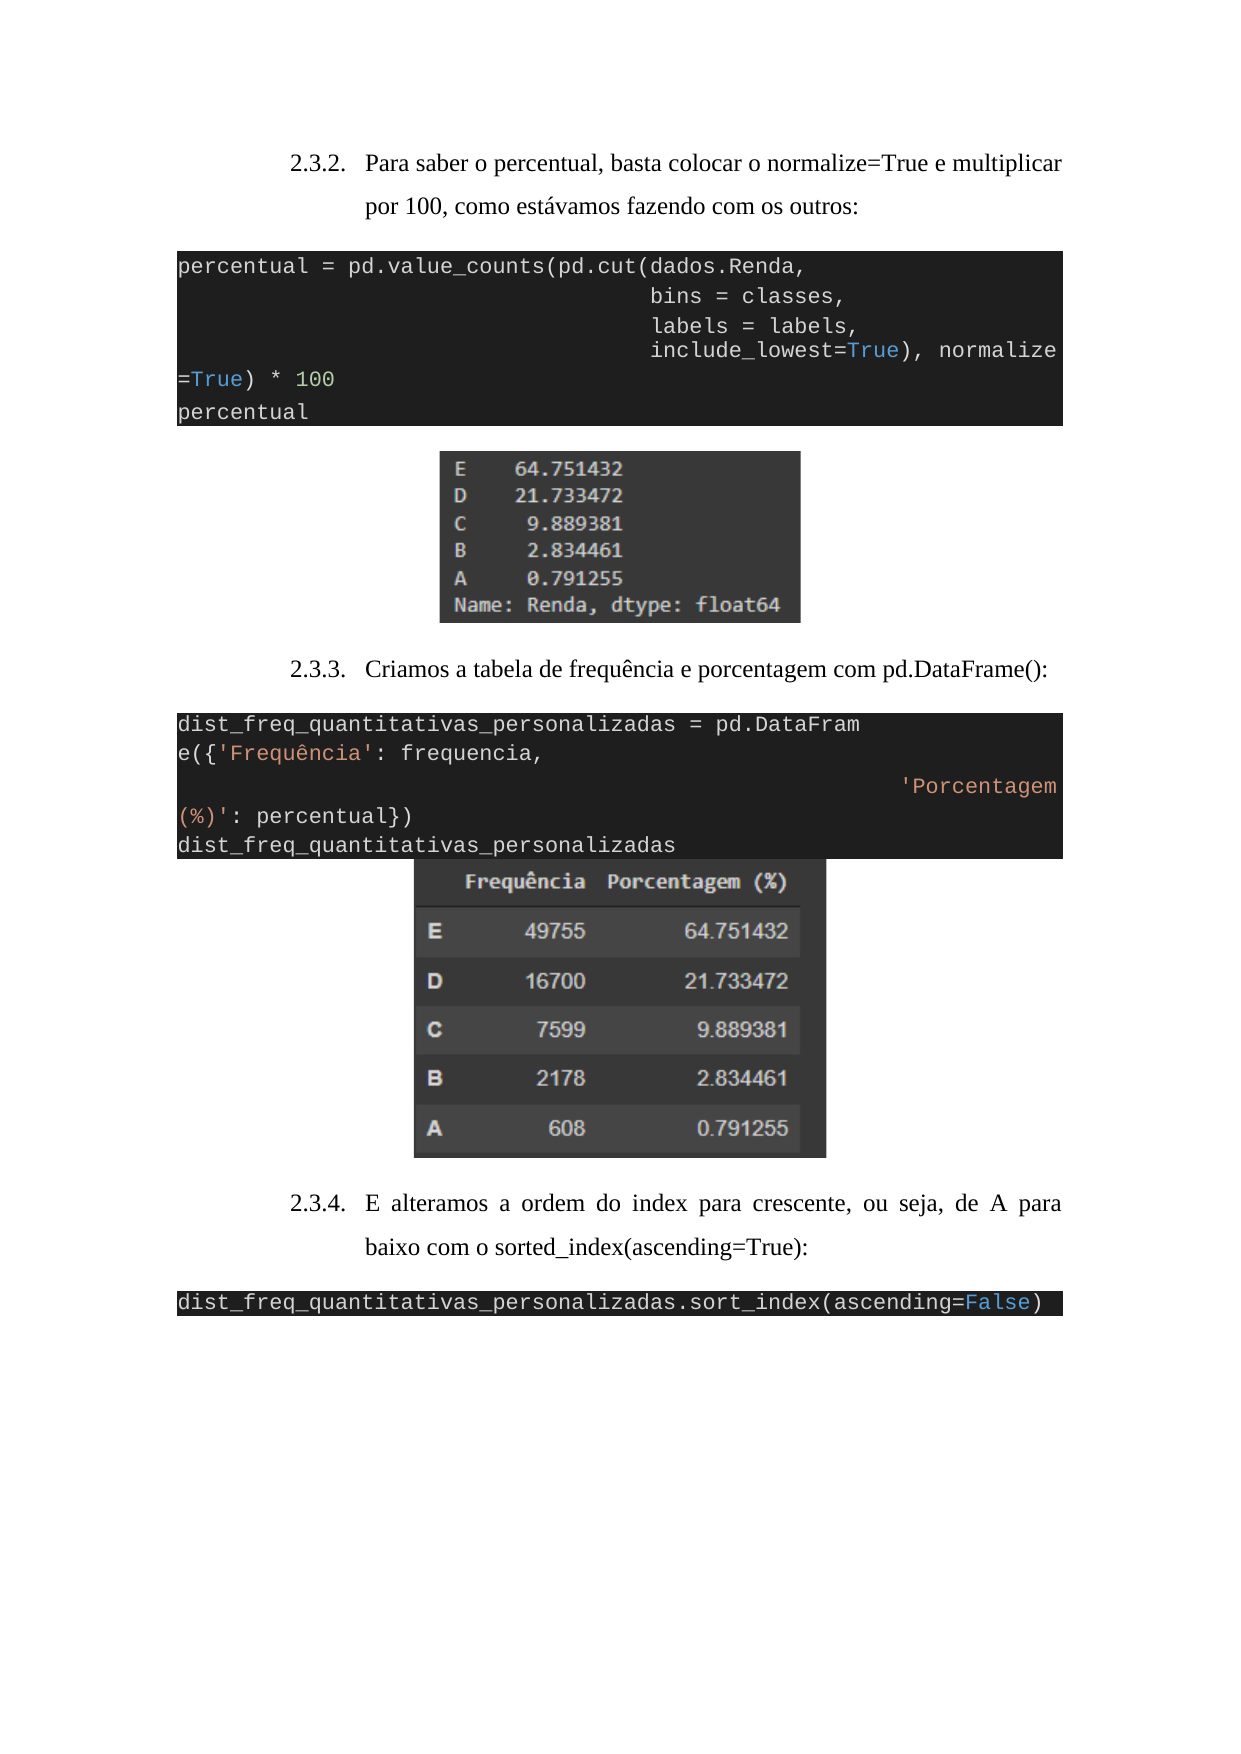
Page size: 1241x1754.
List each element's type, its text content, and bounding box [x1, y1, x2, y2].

text dist_freq_quantitativas_personalizadas.sort_index(ascending=False) [177, 1291, 1063, 1316]
text dist_freq_quantitativas_personalizadas [177, 830, 1063, 859]
text percentual = pd.value_counts(pd.cut(dados.Renda, [177, 251, 1063, 280]
picture [413, 859, 827, 1158]
list Para saber o percentual, basta colocar o normalize=True e multiplicar por 100, como estávamos fazendo com os outros: [290, 148, 1063, 219]
text percentual [177, 396, 1063, 426]
picture [439, 451, 801, 623]
text labels = labels, [177, 310, 1063, 339]
list E alteramos a ordem do index para crescente, ou seja, de A para baixo com o sorted_index(ascending=True): [290, 1188, 1063, 1260]
text bins = classes, [177, 280, 1063, 310]
text include_lowest=True), normalize=True) * 100 [177, 339, 1063, 393]
text 'Porcentagem (%)': percentual}) [177, 770, 1063, 830]
text dist_freq_quantitativas_personalizadas = pd.DataFrame({'Frequência': frequencia, [177, 713, 1063, 767]
list Criamos a tabela de frequência e porcentagem com pd.DataFrame(): [290, 654, 1063, 682]
